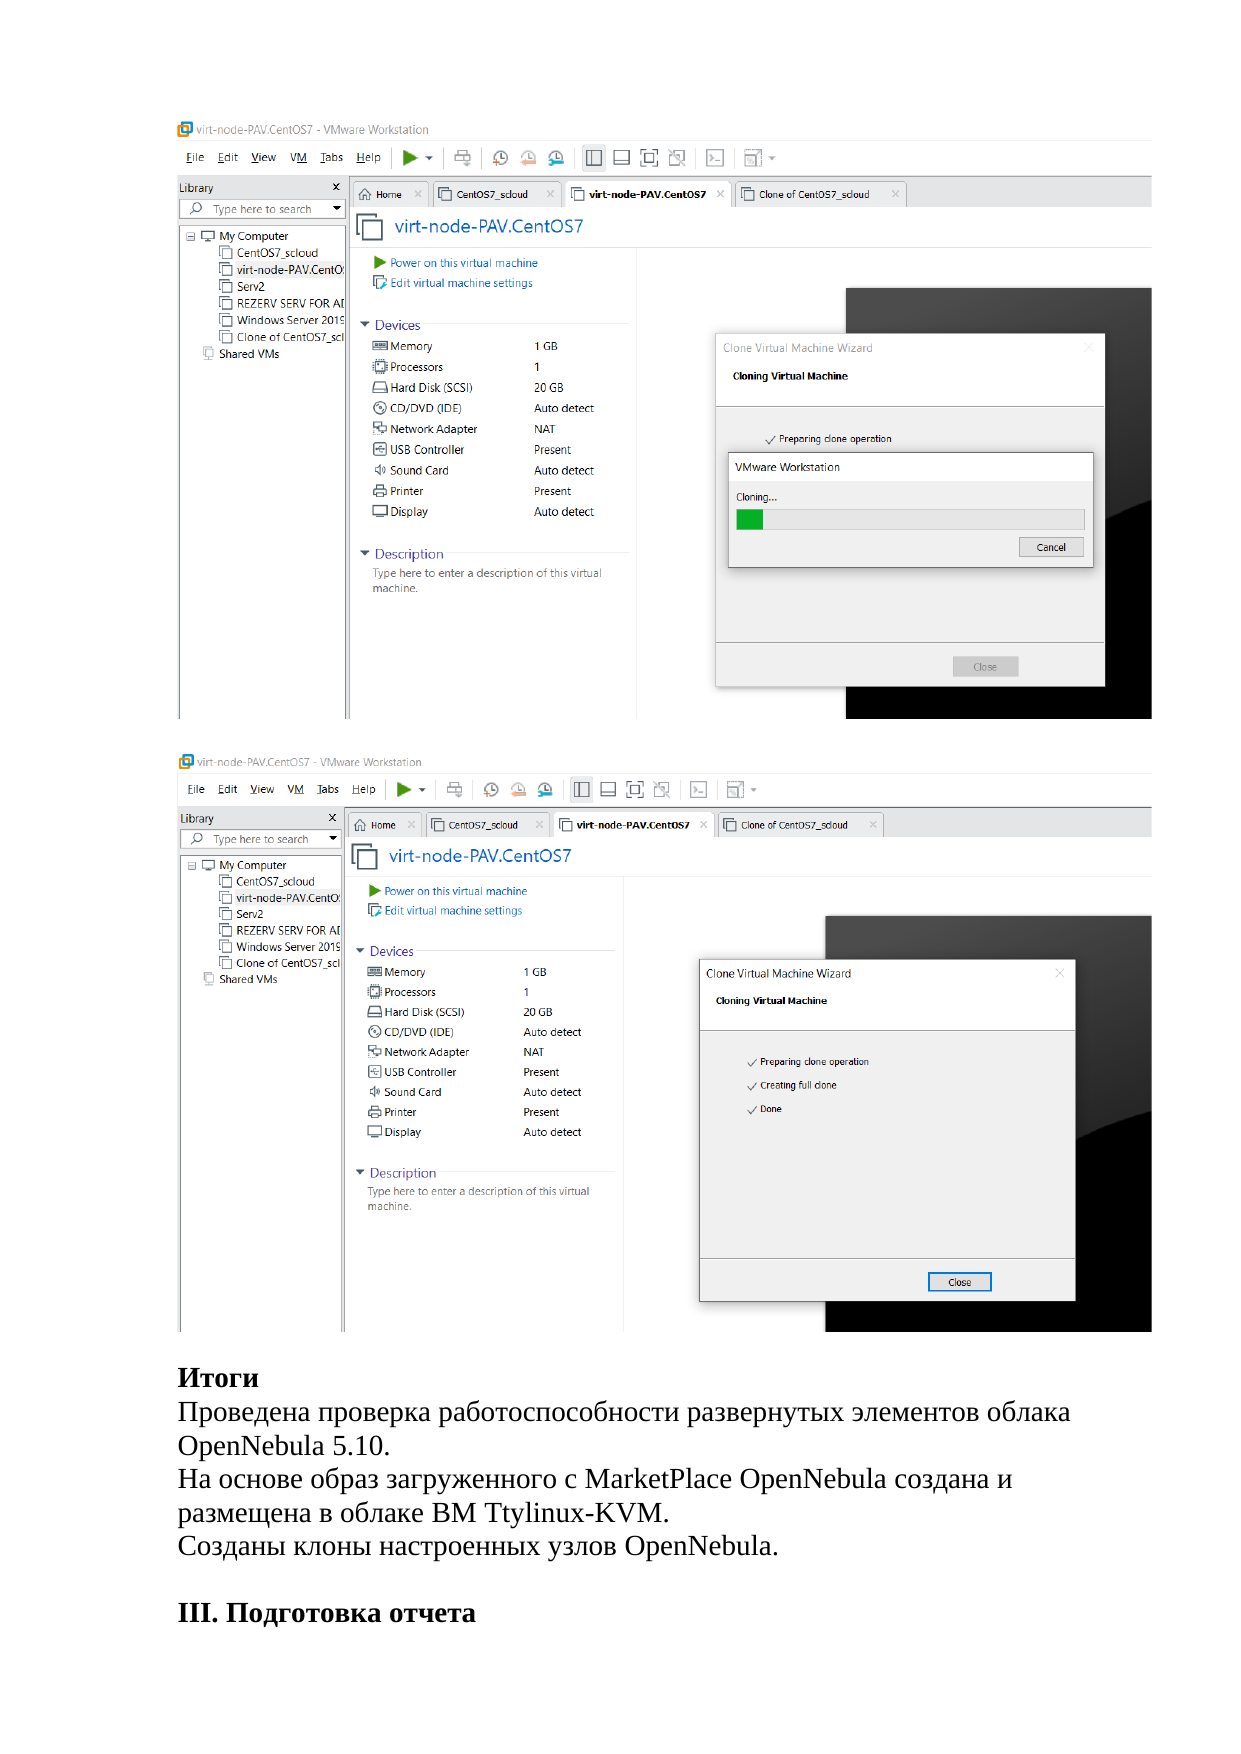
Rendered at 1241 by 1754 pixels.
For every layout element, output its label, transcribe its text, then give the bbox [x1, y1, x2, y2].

picture [177, 118, 1152, 719]
text Проведена проверка работоспособности развернутых элементов облака OpenNebula 5.10. [177, 1394, 1152, 1461]
text III. Подготовка отчета [177, 1595, 1152, 1629]
text Созданы клоны настроенных узлов OpenNebula. [177, 1528, 1152, 1562]
text Итоги [177, 1361, 1152, 1394]
text На основе образ загруженного с MarketPlace OpenNebula cоздана и размещена в облаке ВМ Ttylinux-KVM. [177, 1461, 1152, 1528]
picture [177, 752, 1152, 1332]
